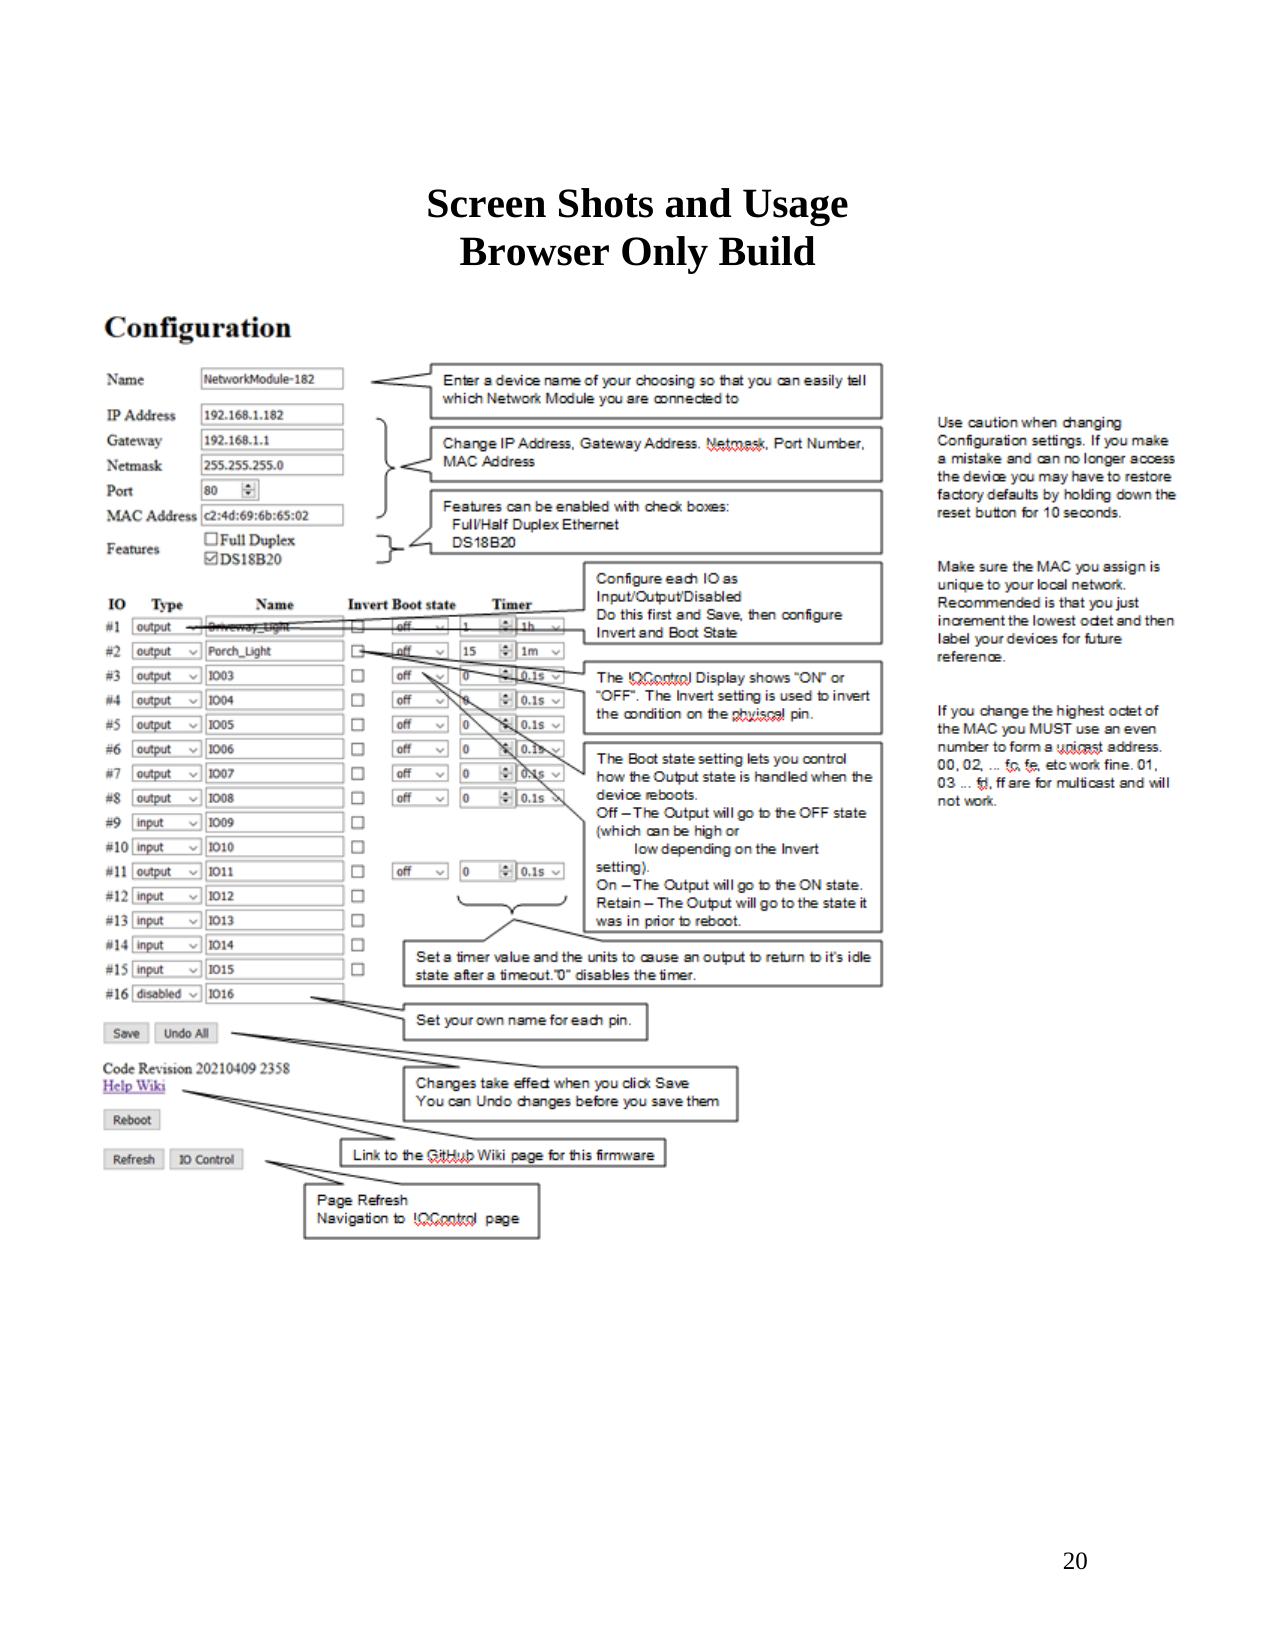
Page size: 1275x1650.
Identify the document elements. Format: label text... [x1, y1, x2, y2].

text Screen Shots and Usage [187, 179, 1087, 227]
picture [93, 303, 1193, 1255]
text Browser Only Build [187, 227, 1087, 274]
